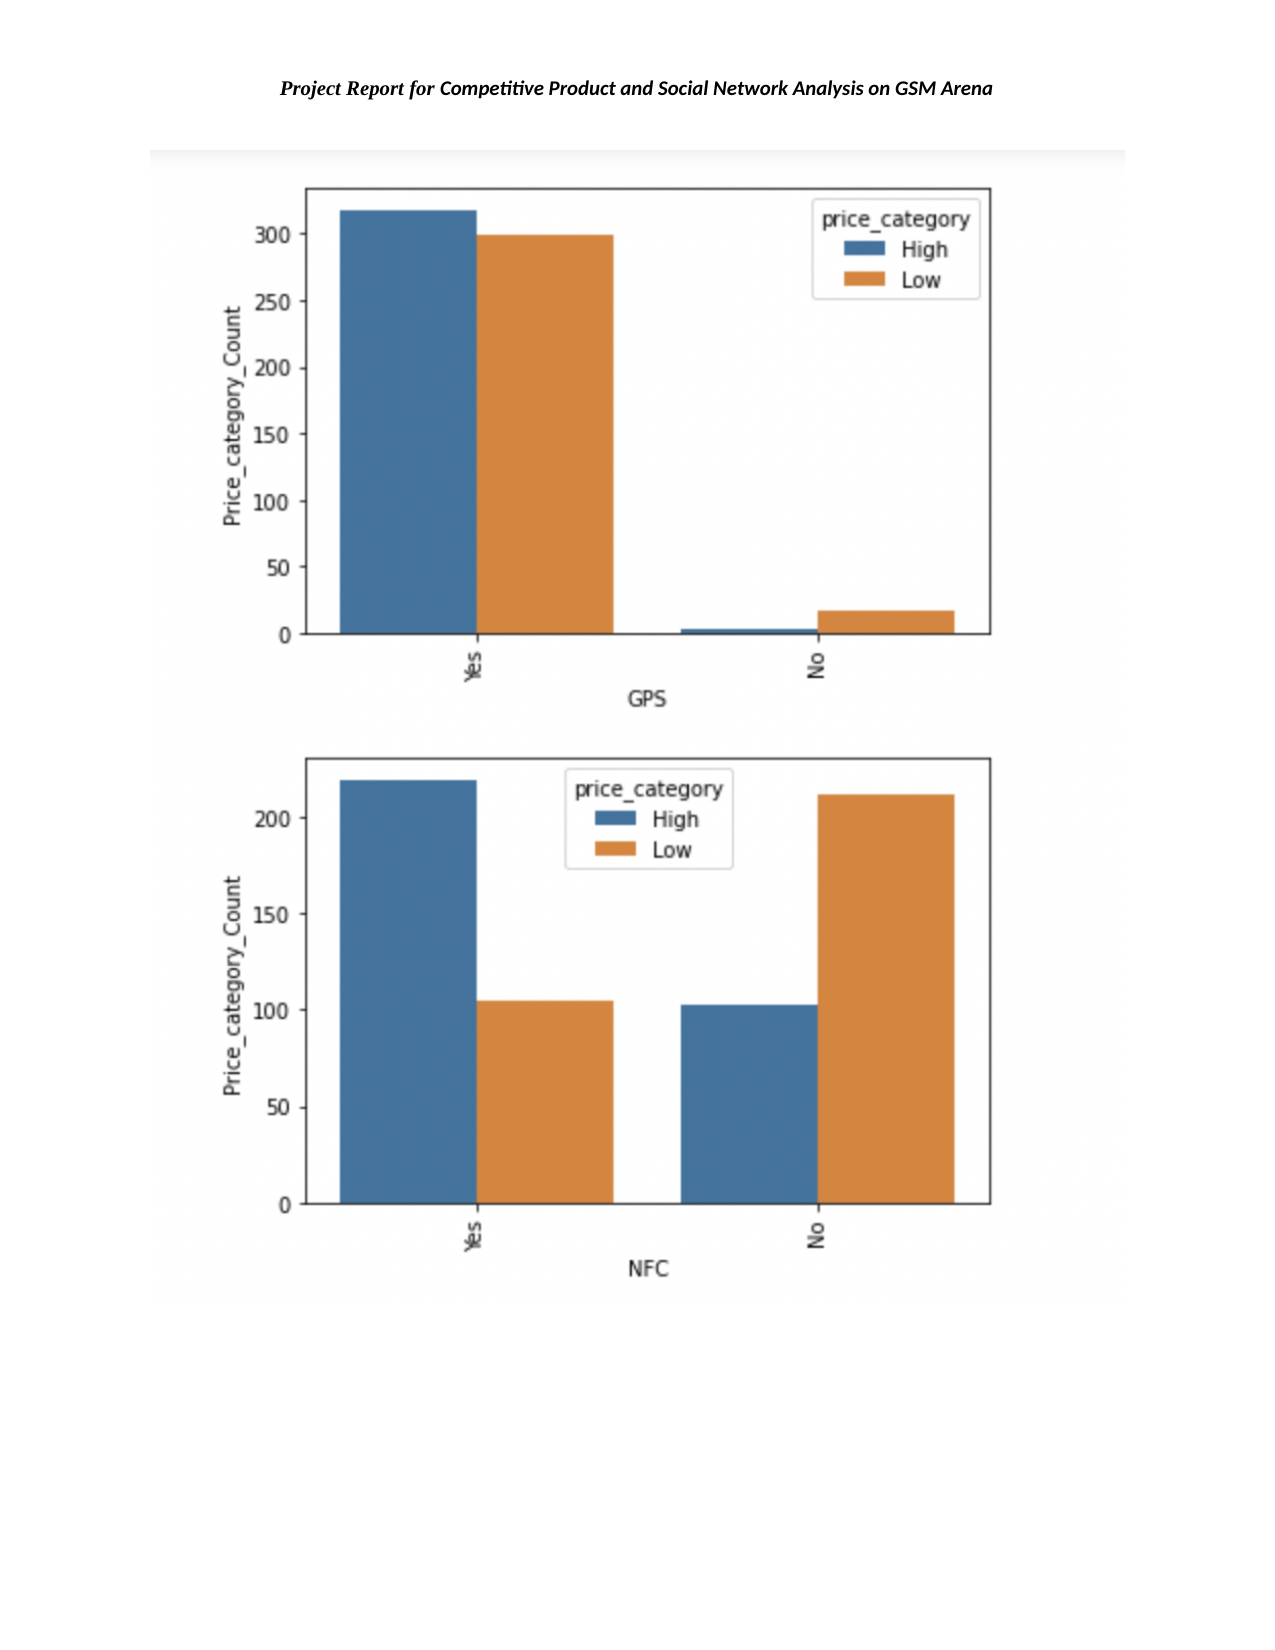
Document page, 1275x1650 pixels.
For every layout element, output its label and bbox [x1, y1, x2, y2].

picture [150, 150, 1125, 1305]
